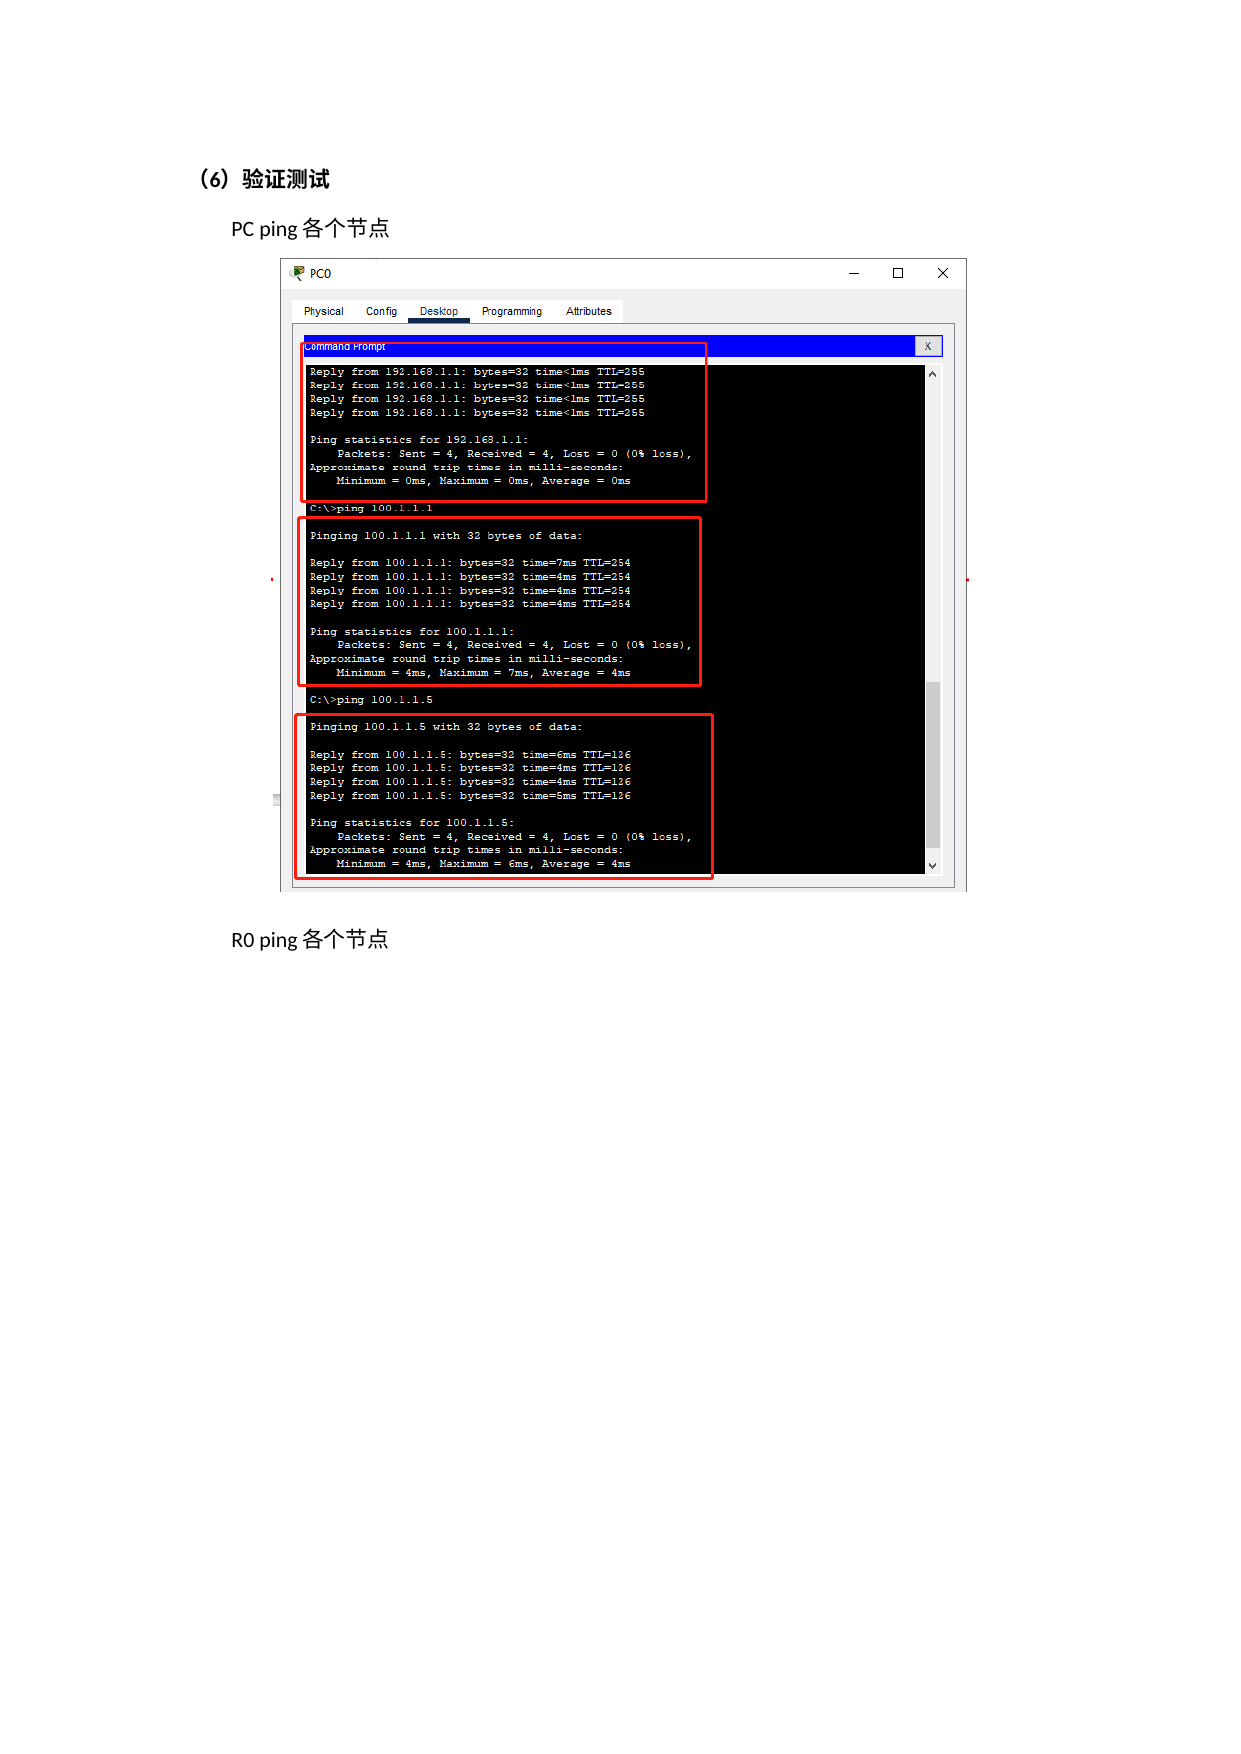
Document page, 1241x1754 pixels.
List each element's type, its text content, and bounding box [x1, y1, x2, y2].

picture [271, 258, 970, 892]
text PC ping 各个节点 [187, 210, 1053, 243]
text R0 ping各个节点 [187, 922, 1053, 954]
text （6）验证测试 [187, 162, 1053, 194]
